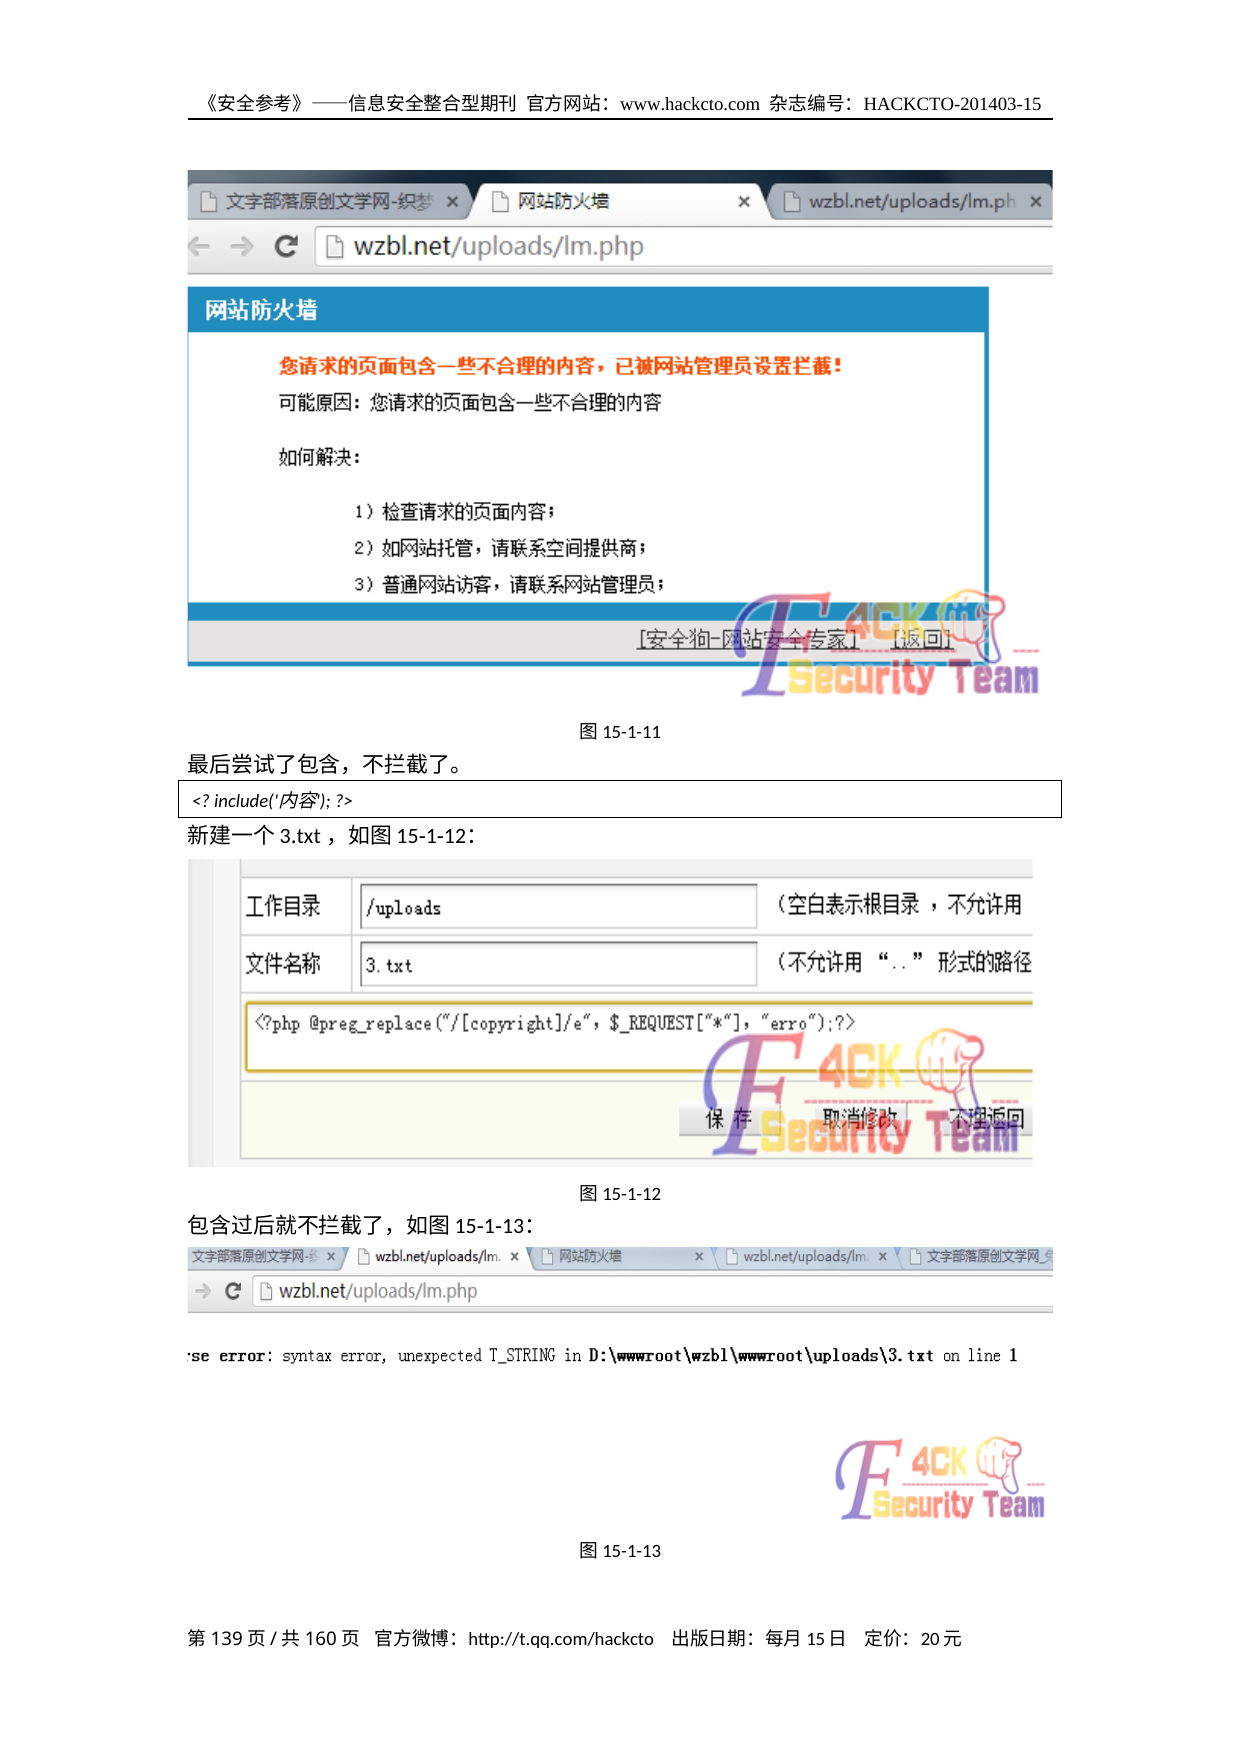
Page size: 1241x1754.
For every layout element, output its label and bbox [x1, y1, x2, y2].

picture [187, 859, 1033, 1167]
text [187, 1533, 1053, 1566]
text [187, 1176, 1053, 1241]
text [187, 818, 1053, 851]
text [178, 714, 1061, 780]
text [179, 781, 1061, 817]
picture [187, 170, 1053, 706]
picture [187, 1247, 1054, 1527]
